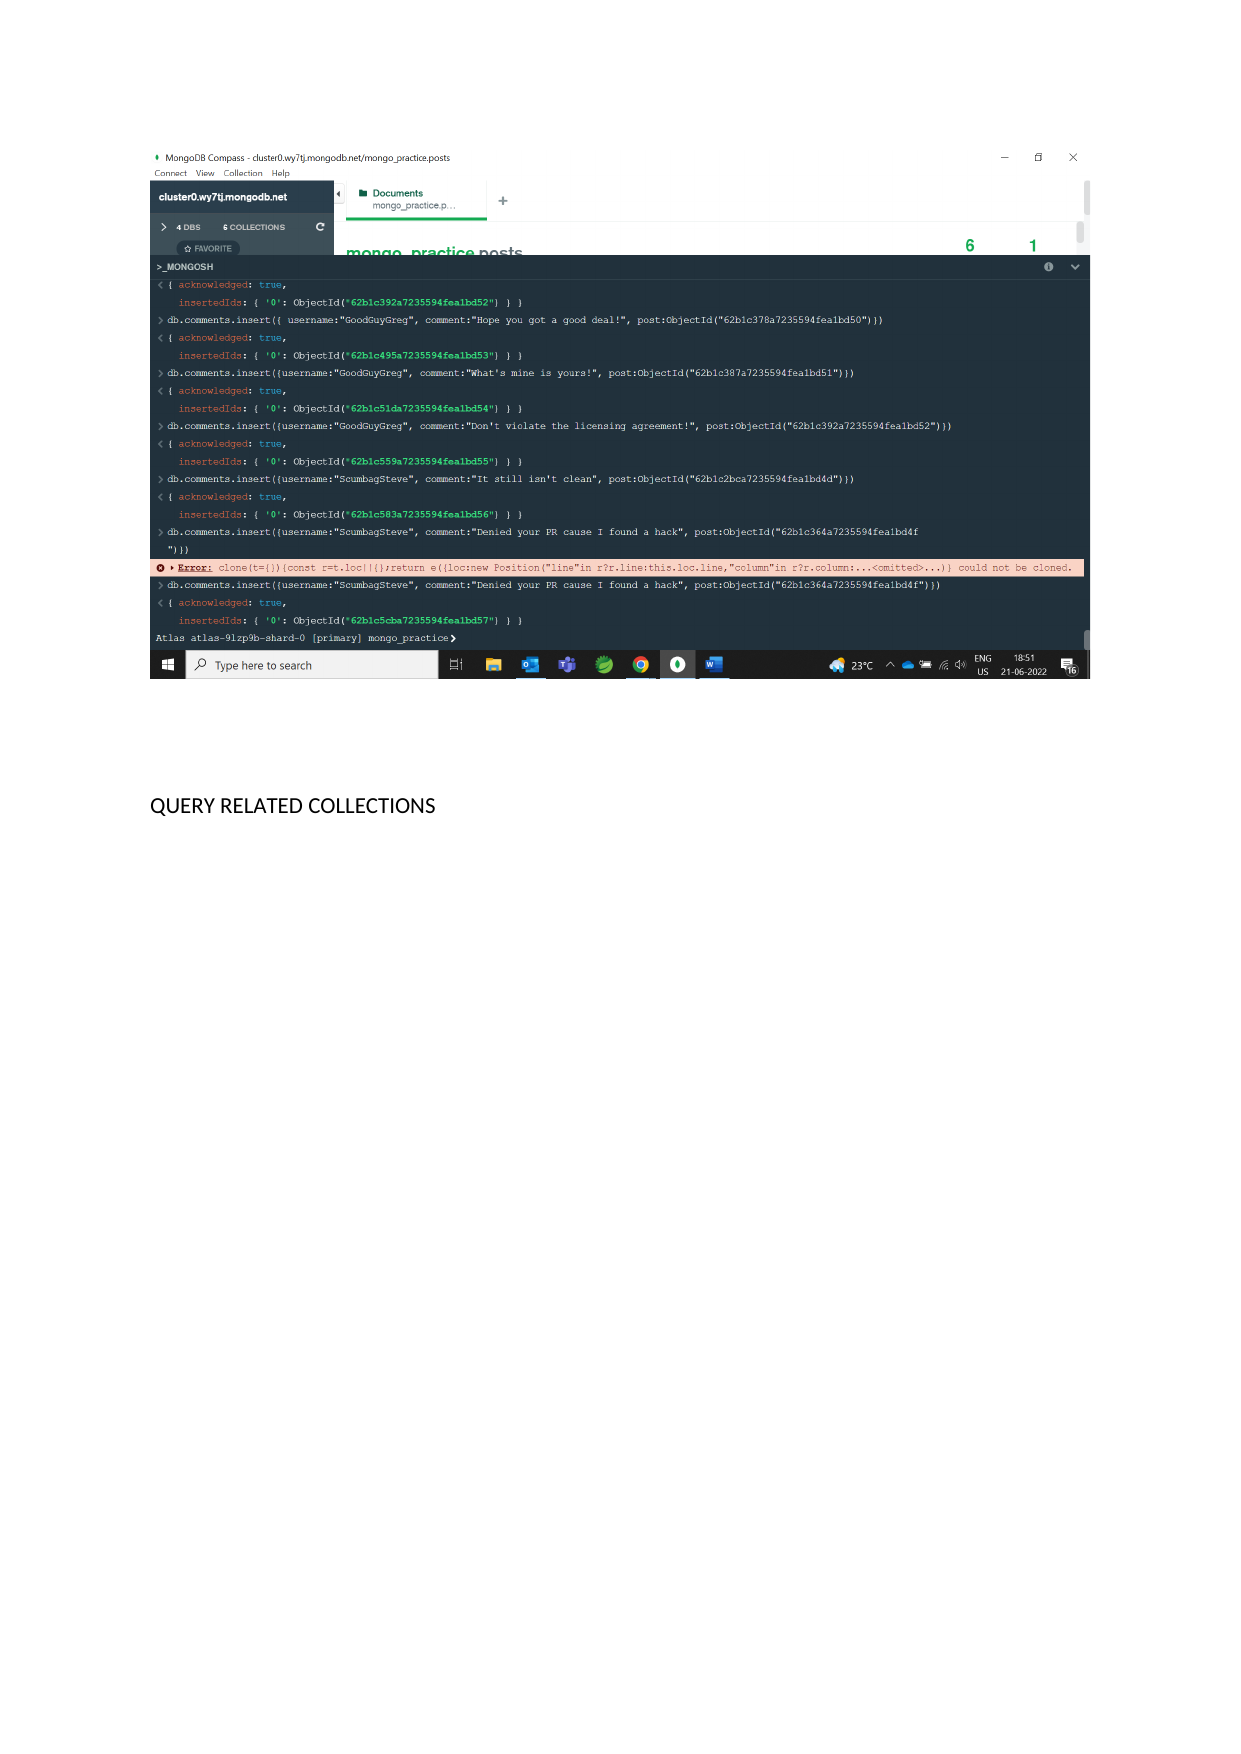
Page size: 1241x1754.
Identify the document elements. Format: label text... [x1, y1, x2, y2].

picture [150, 150, 1091, 679]
text QUERY RELATED COLLECTIONS [150, 791, 1090, 819]
